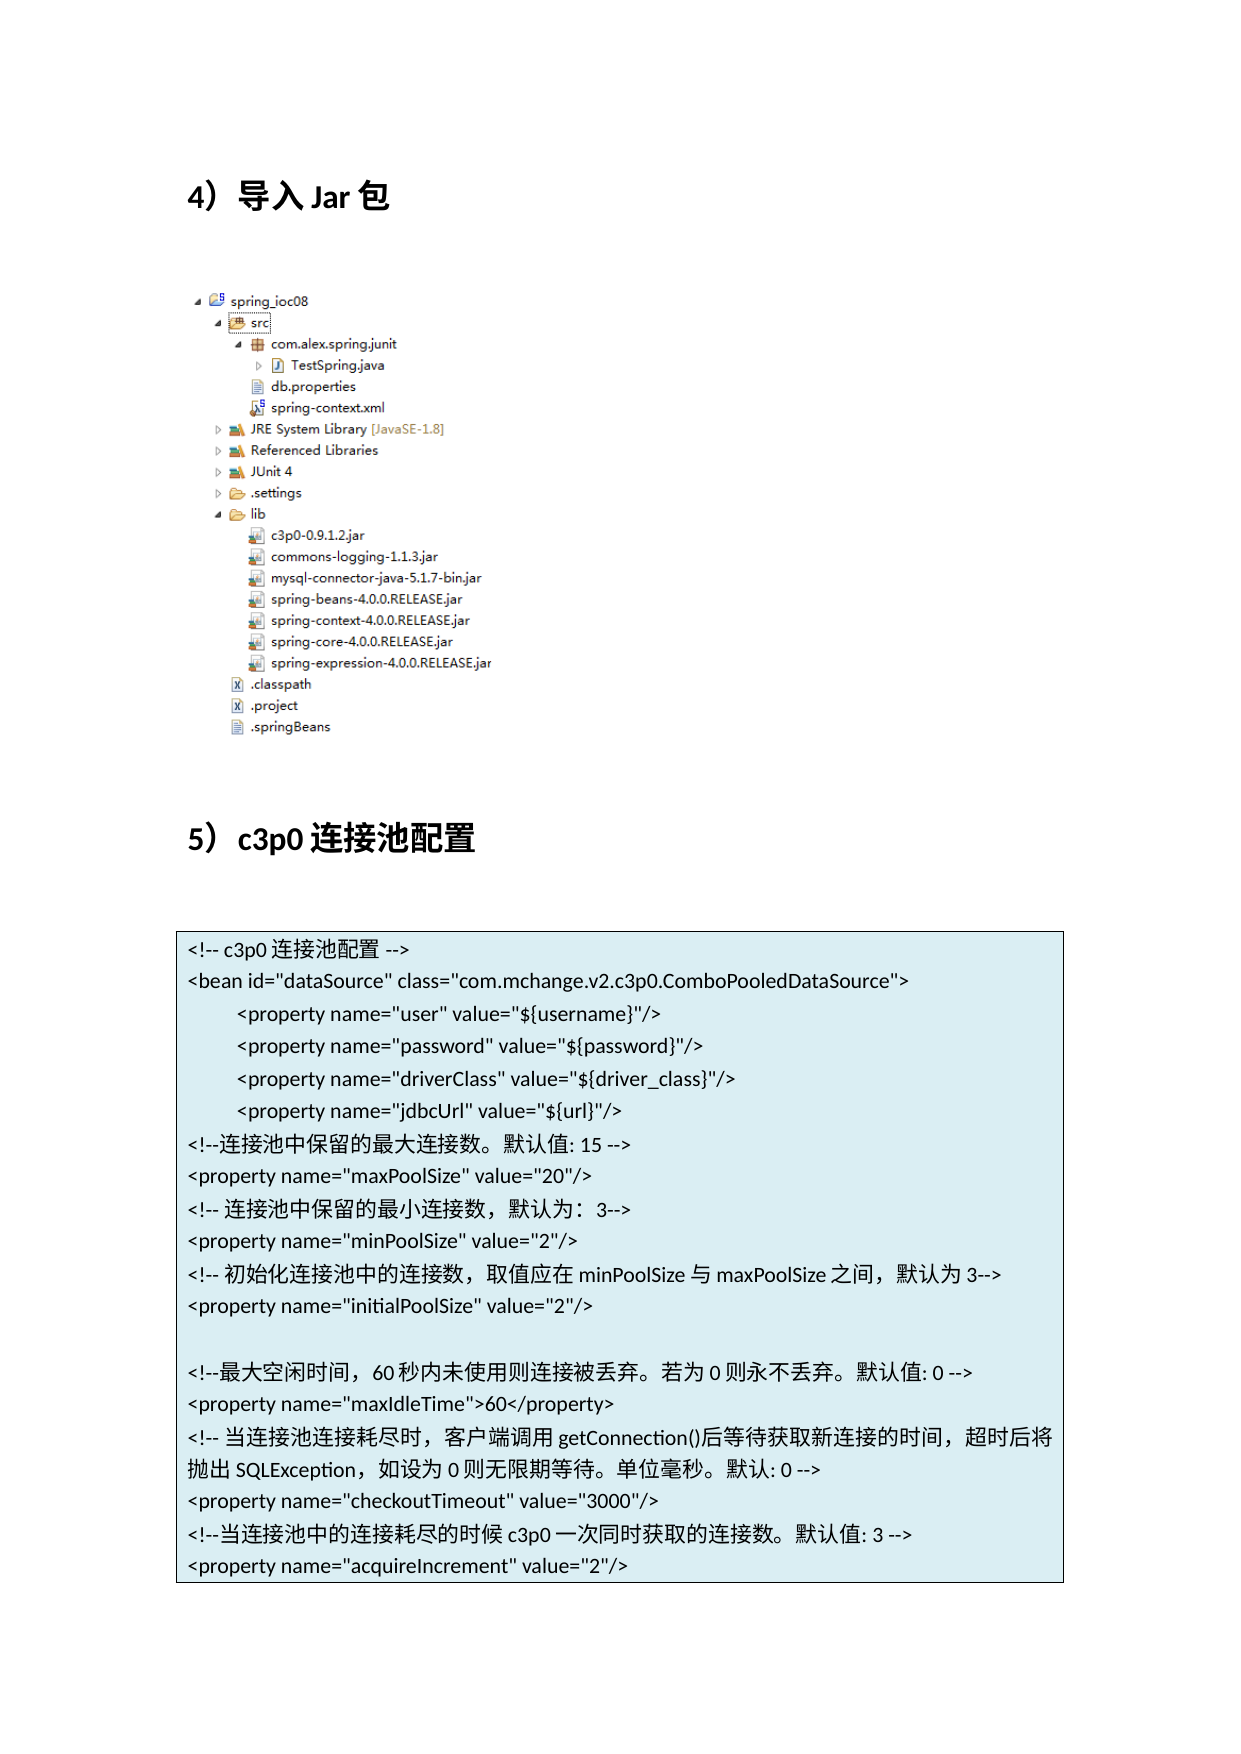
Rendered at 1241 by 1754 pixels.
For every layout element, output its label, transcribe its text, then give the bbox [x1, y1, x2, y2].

picture [187, 289, 573, 760]
subtitle 5）c3p0连接池配置 [187, 804, 1053, 869]
subtitle 4）导入Jar包 [187, 162, 1053, 227]
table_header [177, 932, 1063, 1582]
